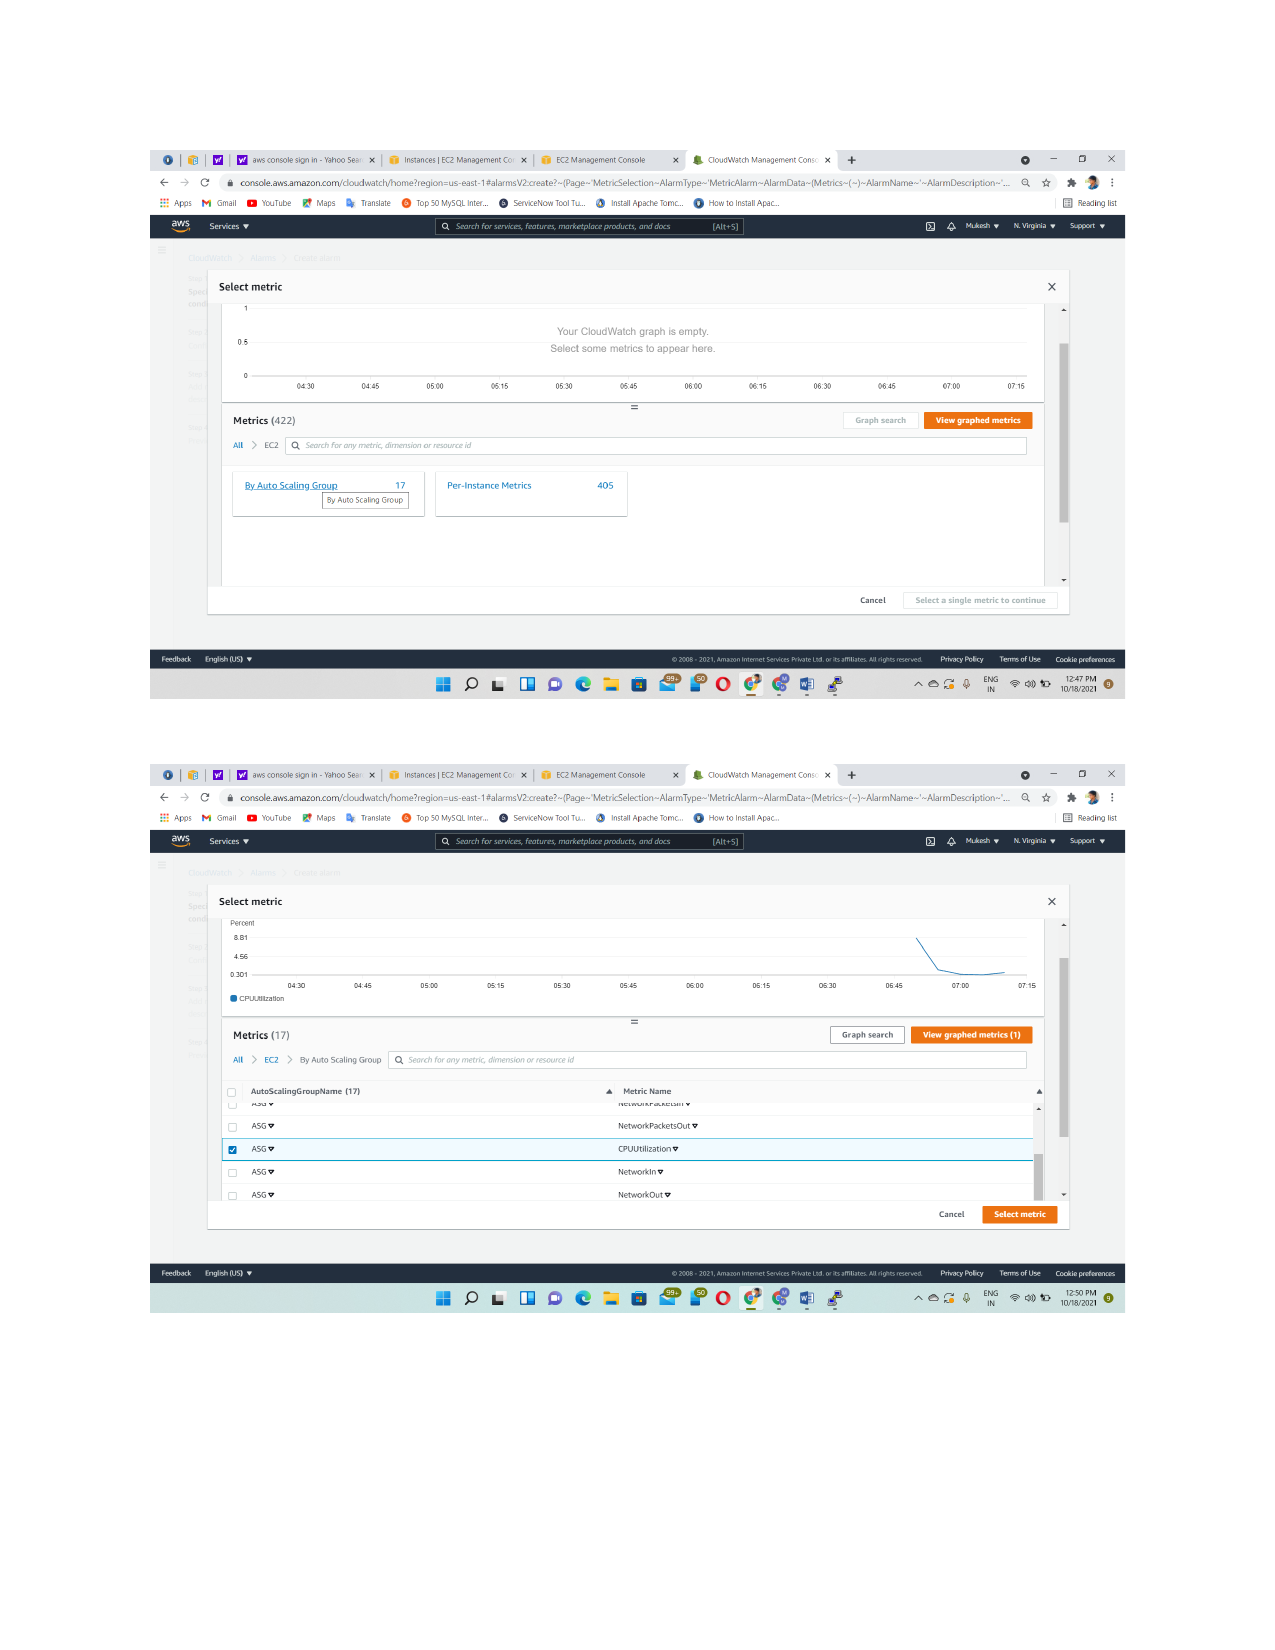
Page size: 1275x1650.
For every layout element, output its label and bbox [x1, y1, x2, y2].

picture [150, 764, 1125, 1313]
picture [150, 150, 1125, 699]
